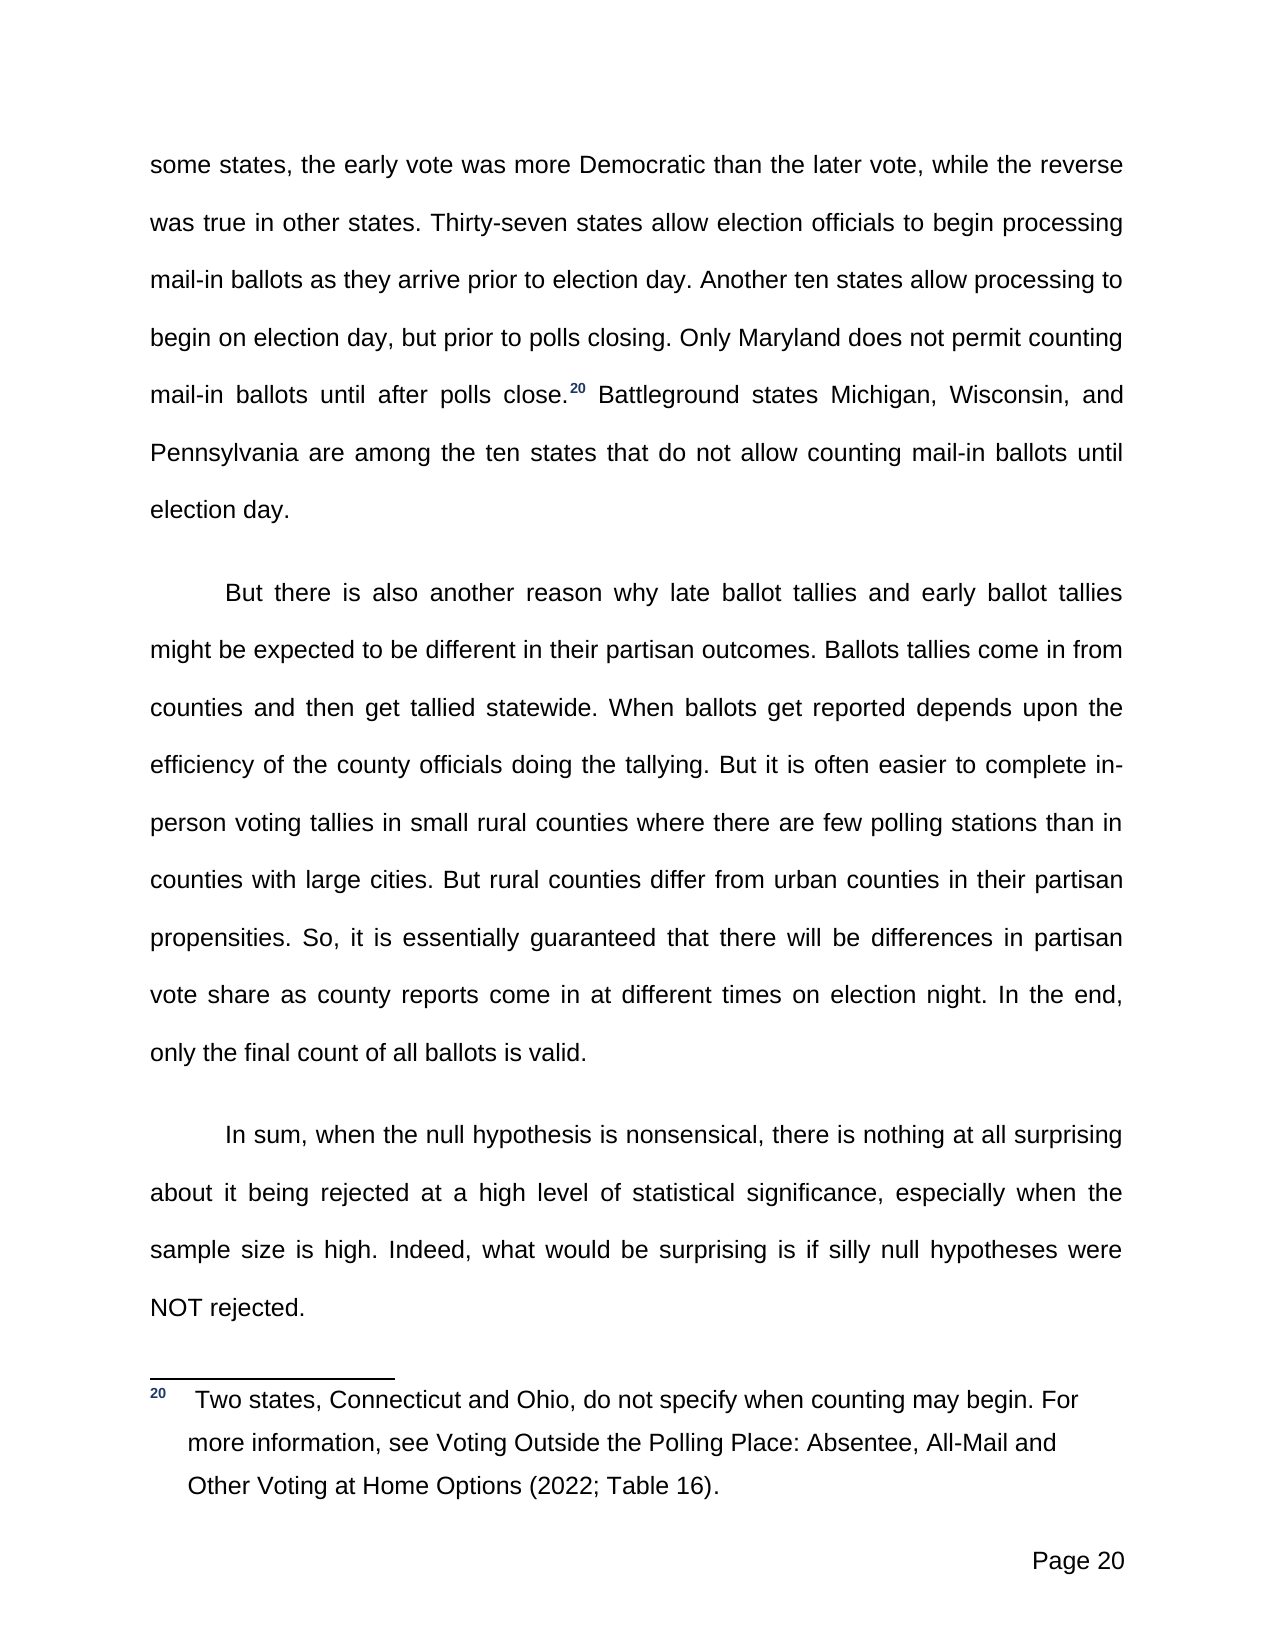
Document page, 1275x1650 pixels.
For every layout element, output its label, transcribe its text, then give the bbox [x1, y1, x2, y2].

text While once it was believed that mail-in (absentee) ballots were disproportionately Republican, for the last two decades or so the evidence has shifted, suggesting that mail-in ballots are more Democratic-leaning than is the case for ballots cast in person. In some states in 2020, mail-in ballots were tallied as they came in; thus, they were the first ballot results to be reported; in other states, the tallying of mail-in ballots did not begin until after the polls were closed; and in select states, they were the last to be tallied. Thus, we would expect that there would be differences across states that would be in part predictable by when mail-in ballots were tallied. This could account for why, in some states, the early vote was more Democratic than the later vote, while the reverse was true in other states. Thirty-seven states allow election officials to begin processing mail-in ballots as they arrive prior to election day. Another ten states allow processing to begin on election day, but prior to polls closing. Only Maryland does not permit counting mail-in ballots until after polls close. Battleground states Michigan, Wisconsin, and Pennsylvania are among the ten states that do not allow counting mail-in ballots until election day. [150, 150, 1125, 524]
text In sum, when the null hypothesis is nonsensical, there is nothing at all surprising about it being rejected at a high level of statistical significance, especially when the sample size is high. Indeed, what would be surprising is if silly null hypotheses were NOT rejected. [150, 1120, 1125, 1321]
text But there is also another reason why late ballot tallies and early ballot tallies might be expected to be different in their partisan outcomes. Ballots tallies come in from counties and then get tallied statewide. When ballots get reported depends upon the efficiency of the county officials doing the tallying. But it is often easier to complete in-person voting tallies in small rural counties where there are few polling stations than in counties with large cities. But rural counties differ from urban counties in their partisan propensities. So, it is essentially guaranteed that there will be differences in partisan vote share as county reports come in at different times on election night. In the end, only the final count of all ballots is valid. [150, 577, 1125, 1066]
